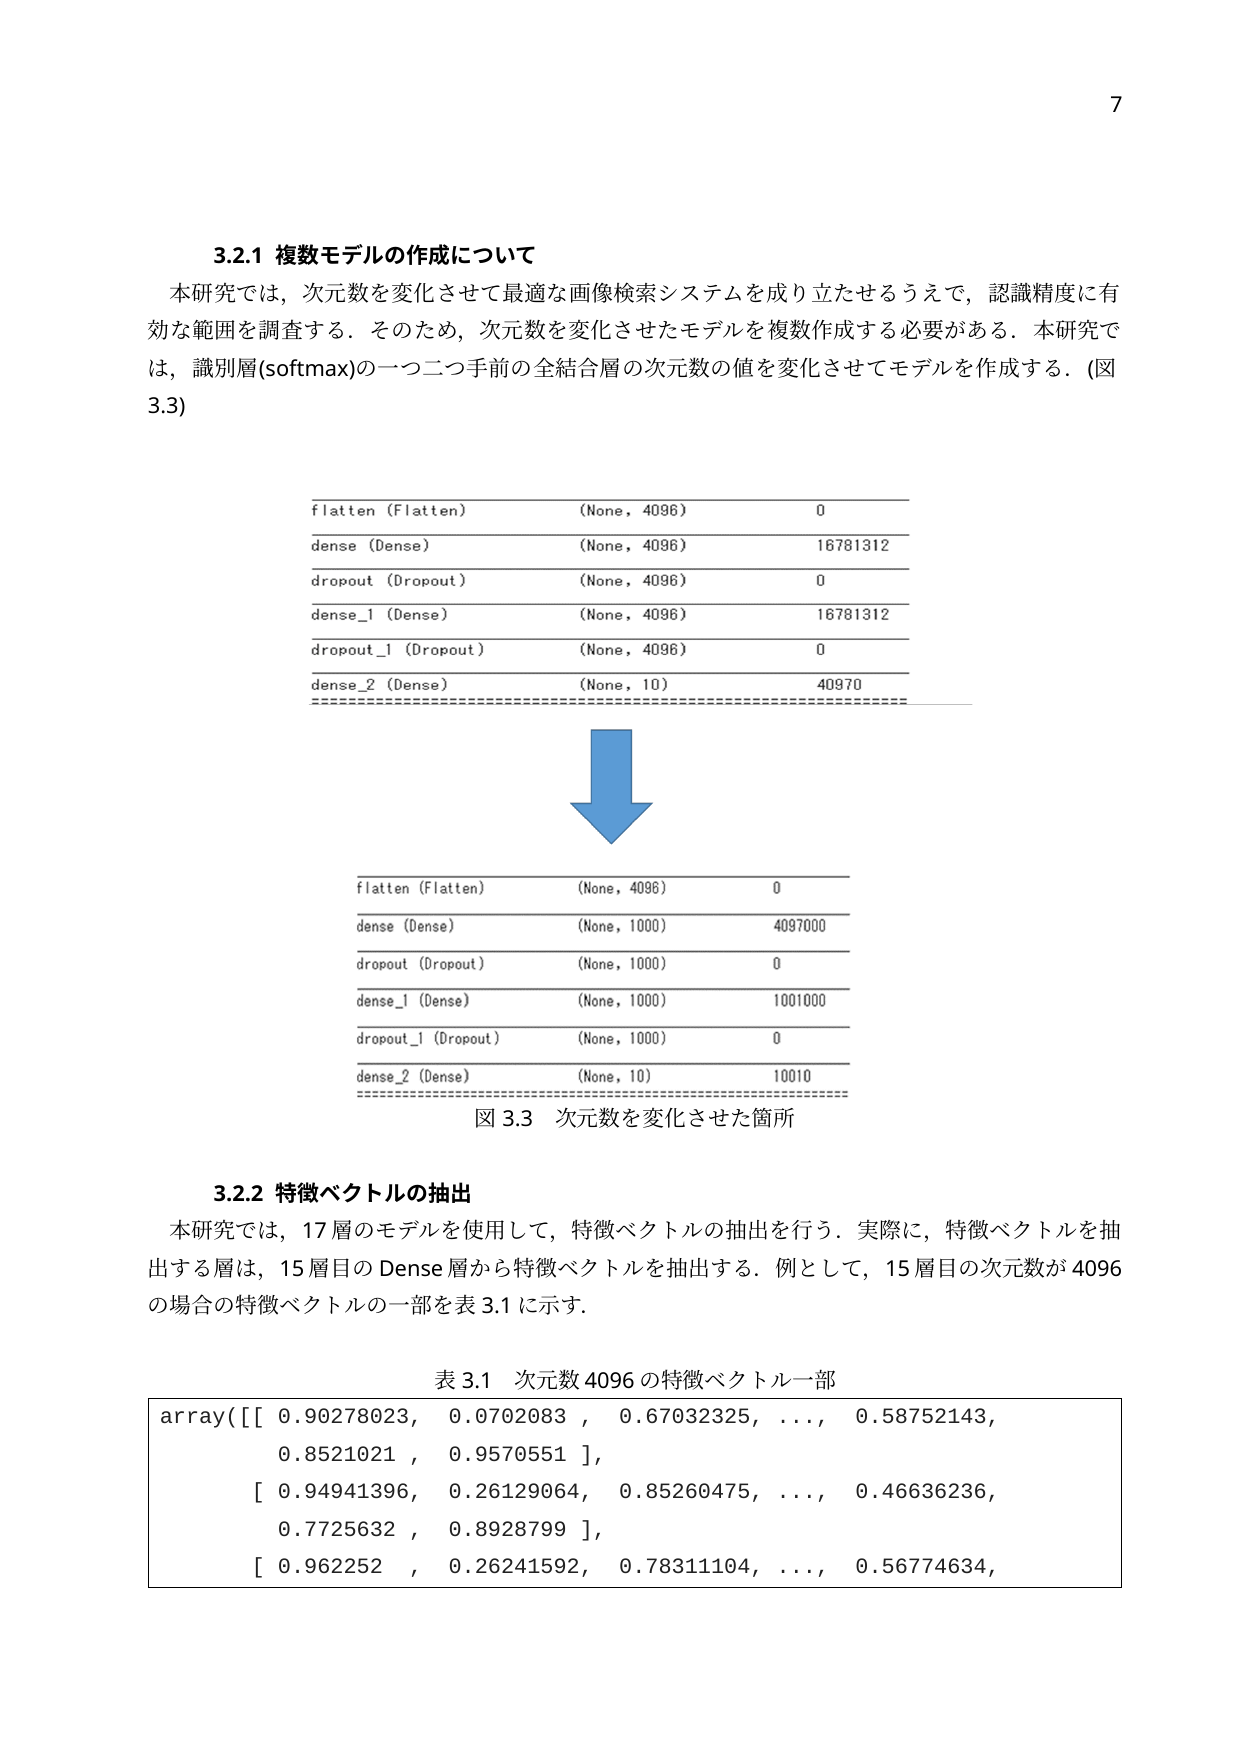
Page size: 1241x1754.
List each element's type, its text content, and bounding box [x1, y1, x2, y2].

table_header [149, 1399, 1121, 1587]
text 本研究では，17層のモデルを使用して，特徴ベクトルの抽出を行う．実際に，特徴ベクトルを抽出する層は，15層目のDense層から特徴ベクトルを抽出する．例として，15層目の次元数が4096の場合の特徴ベクトルの一部を表 3.1に示す． [148, 1211, 1122, 1323]
subtitle 特徴ベクトルの抽出 [169, 1173, 1100, 1211]
text 表 3.1 次元数4096の特徴ベクトル一部 [148, 1361, 1122, 1398]
picture [297, 498, 973, 1098]
subtitle 複数モデルの作成について [169, 236, 1100, 273]
